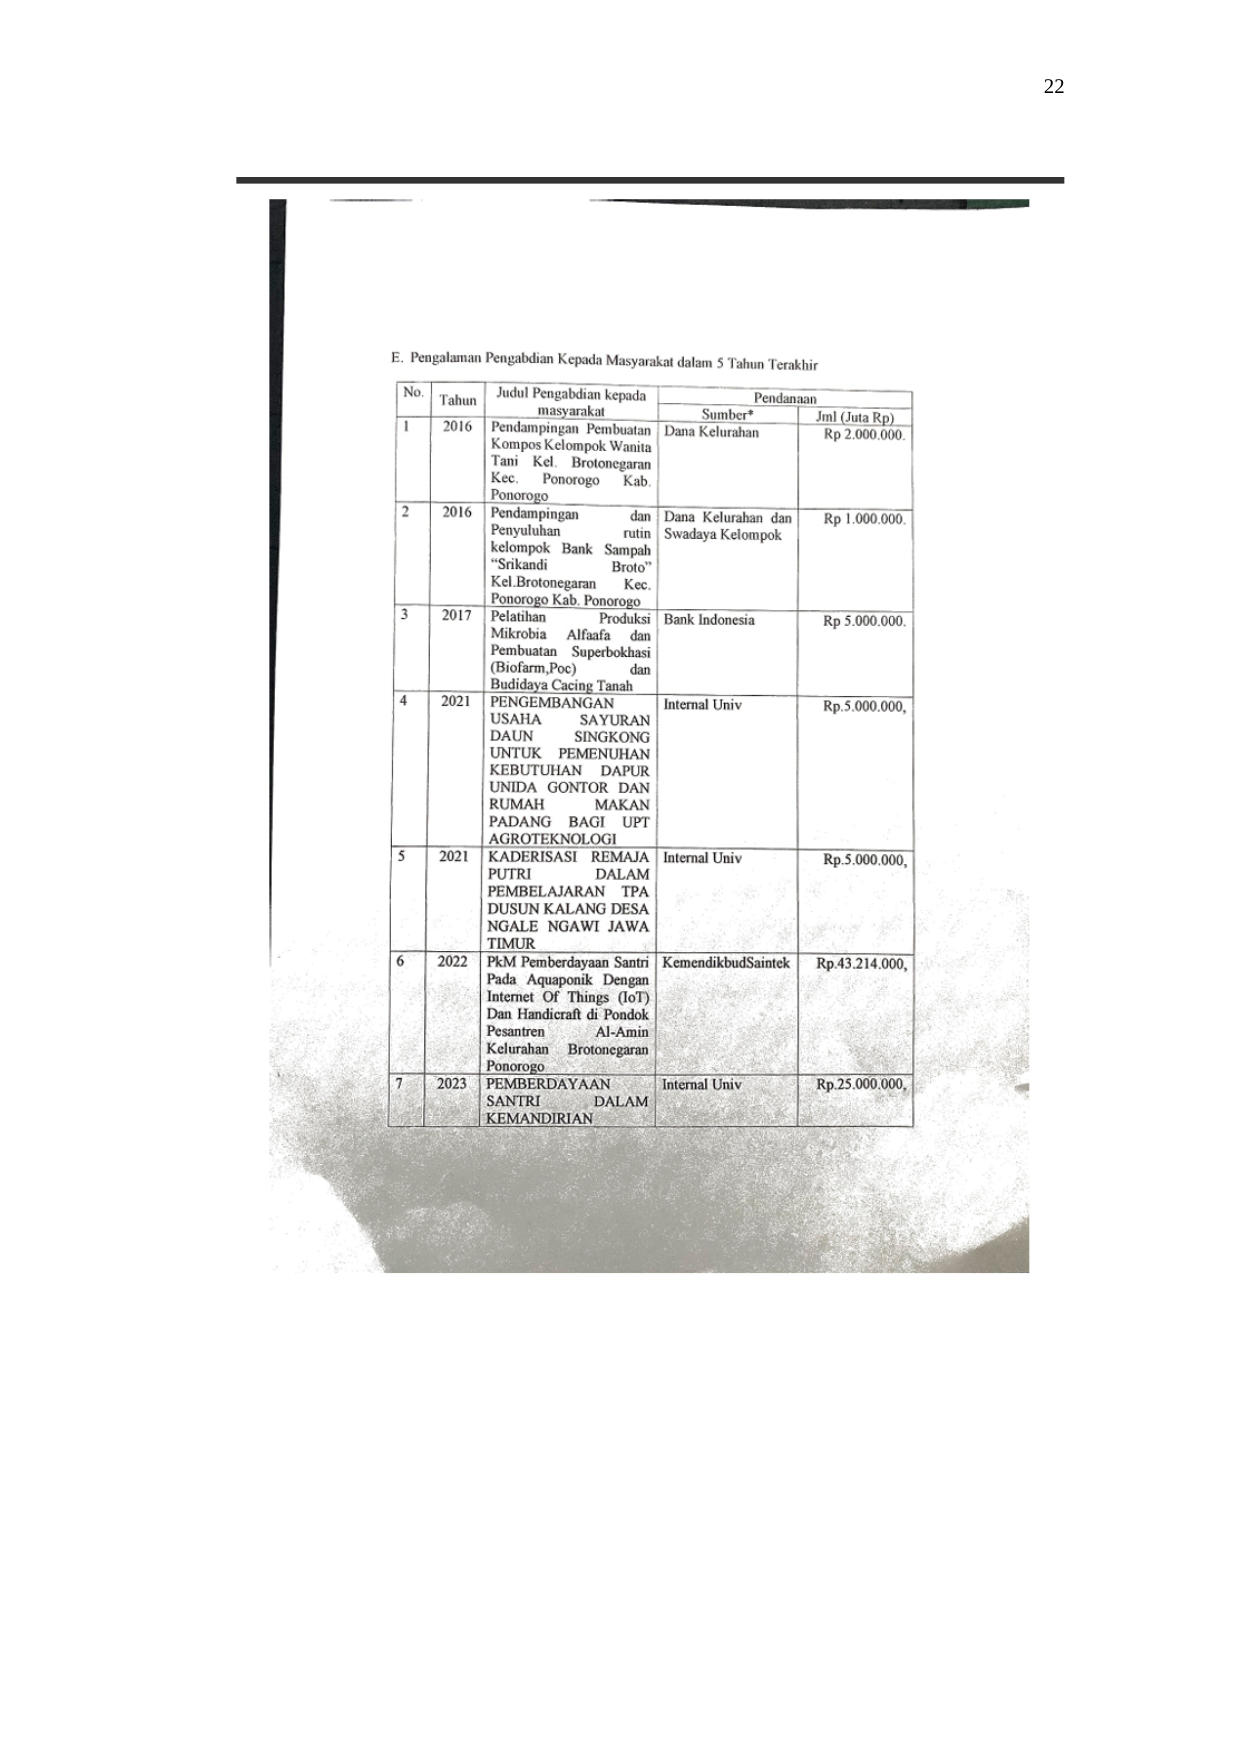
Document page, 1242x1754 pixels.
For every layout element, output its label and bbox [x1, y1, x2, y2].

picture [236, 177, 1065, 1370]
